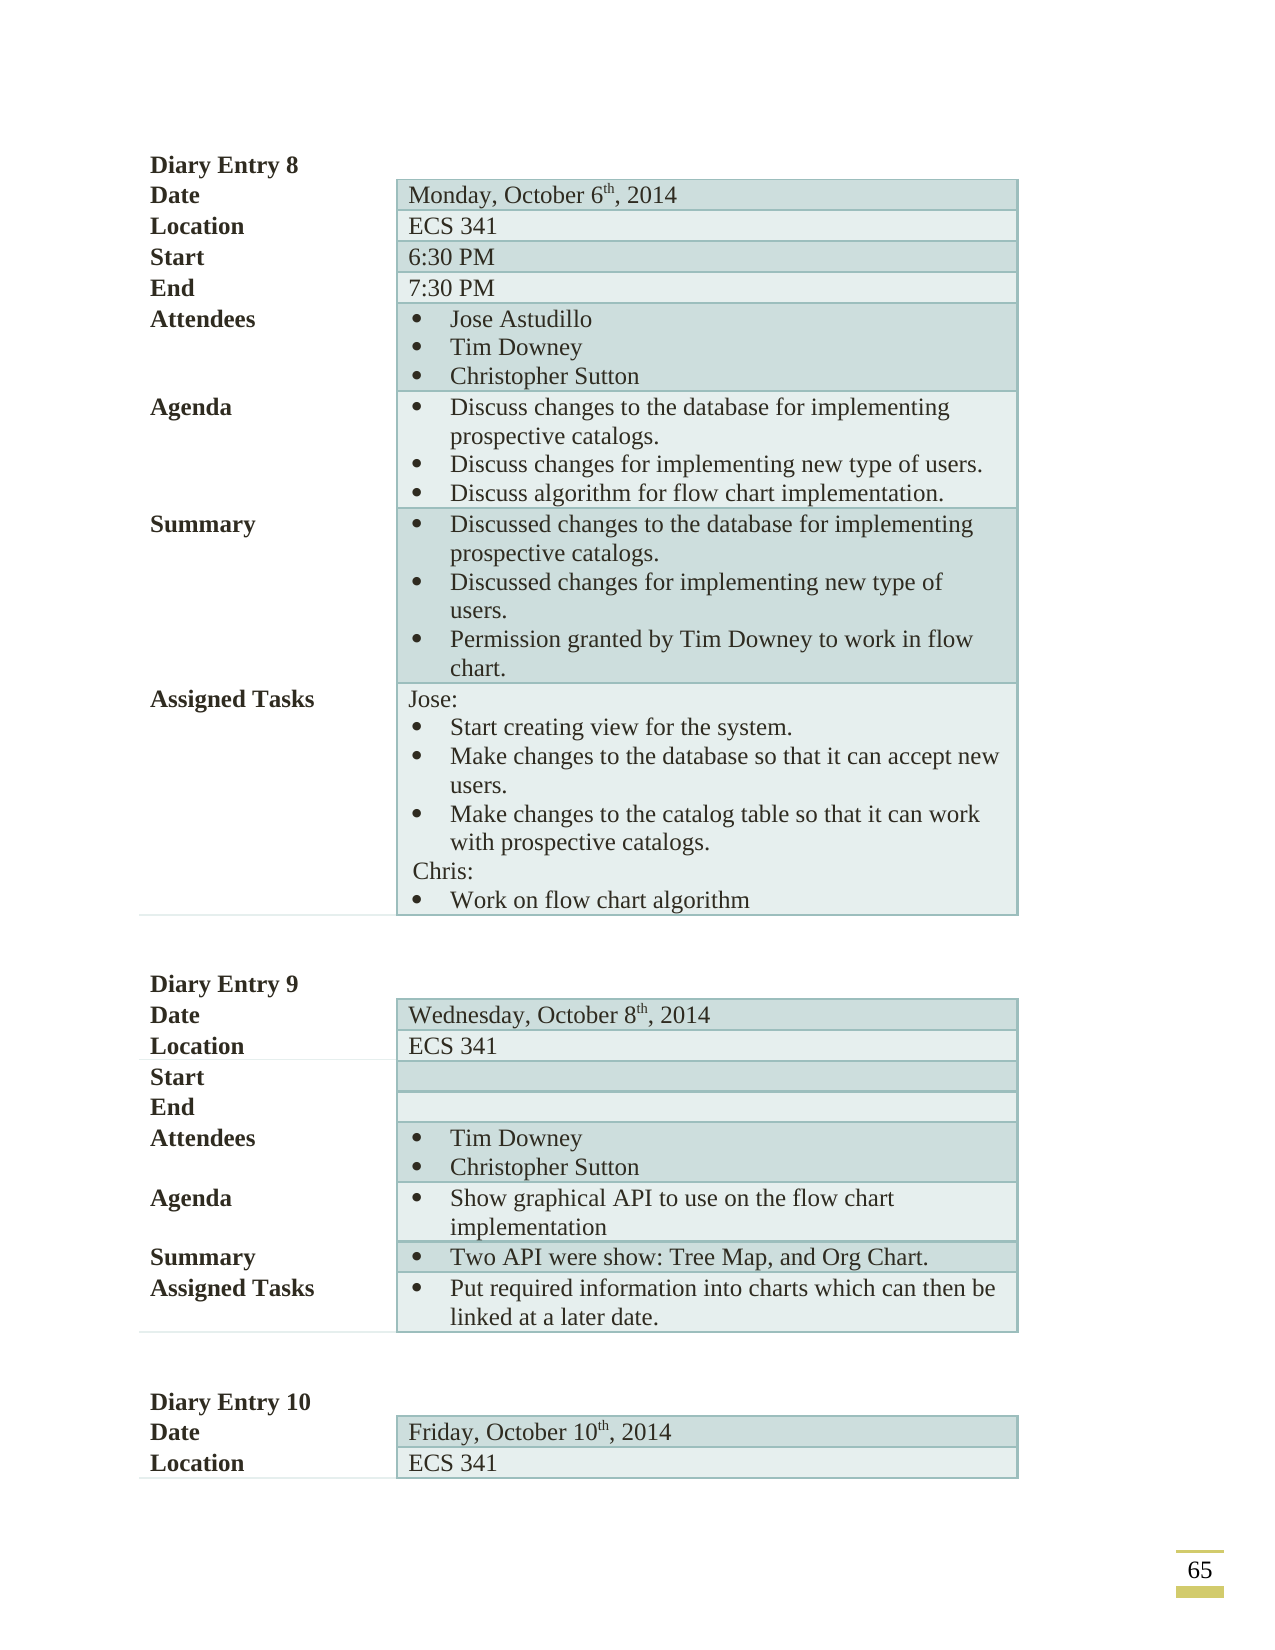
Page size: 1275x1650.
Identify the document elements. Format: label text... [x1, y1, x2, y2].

table_cell [398, 1062, 1016, 1090]
table_cell Summary [139, 1240, 396, 1271]
table_cell Show graphical API to use on the flow chart implementation [398, 1183, 1016, 1240]
table_cell Jose Astudillo Tim Downey Christopher Sutton [398, 304, 1016, 390]
table_cell Discussed changes to the database for implementing prospective catalogs. Discussed changes for implementing new type of users. Permission granted by Tim Downey to work in flow chart. [398, 509, 1016, 682]
table_cell Jose: Start creating view for the system. Make changes to the database so that it can accept new users. Make changes to the catalog table so that it can work with prospective catalogs. Chris: Work on flow chart algorithm [398, 684, 1016, 914]
table_cell Discuss changes to the database for implementing prospective catalogs. Discuss changes for implementing new type of users. Discuss algorithm for flow chart implementation. [398, 392, 1016, 507]
table_cell Start [139, 1060, 396, 1090]
table_cell Attendees [139, 1121, 396, 1181]
table_cell Two API were show: Tree Map, and Org Chart. [398, 1243, 1016, 1271]
table_header Diary Entry 8 [139, 150, 1017, 179]
table_cell Agenda [139, 1181, 396, 1240]
table_cell 6:30 PM [398, 242, 1016, 271]
table_cell Location [139, 1029, 396, 1059]
table_cell Summary [139, 507, 396, 682]
table_cell Agenda [139, 390, 396, 507]
table_cell Friday, October 10th, 2014 [398, 1417, 1016, 1446]
table_cell Location [139, 209, 396, 240]
table_cell Date [139, 179, 396, 209]
table_cell Location [139, 1446, 396, 1477]
table_cell [398, 1093, 1016, 1121]
table_cell Assigned Tasks [139, 682, 396, 914]
table_cell 7:30 PM [398, 273, 1016, 302]
table_cell Wednesday, October 8th, 2014 [398, 1000, 1016, 1029]
table_cell Assigned Tasks [139, 1271, 396, 1331]
table_header Diary Entry 9 [139, 970, 1017, 998]
table_cell End [139, 1090, 396, 1121]
table_cell Attendees [139, 302, 396, 390]
table_cell ECS 341 [398, 1031, 1016, 1059]
table_cell End [139, 271, 396, 302]
table_cell ECS 341 [398, 211, 1016, 240]
table_cell Put required information into charts which can then be linked at a later date. [398, 1273, 1016, 1331]
table_header Diary Entry 10 [139, 1387, 1017, 1415]
table_cell Tim Downey Christopher Sutton [398, 1123, 1016, 1181]
table_cell Date [139, 1415, 396, 1446]
table_cell Start [139, 240, 396, 271]
table_cell Monday, October 6th, 2014 [398, 180, 1016, 209]
table_cell Date [139, 998, 396, 1029]
table_cell ECS 341 [398, 1448, 1016, 1477]
